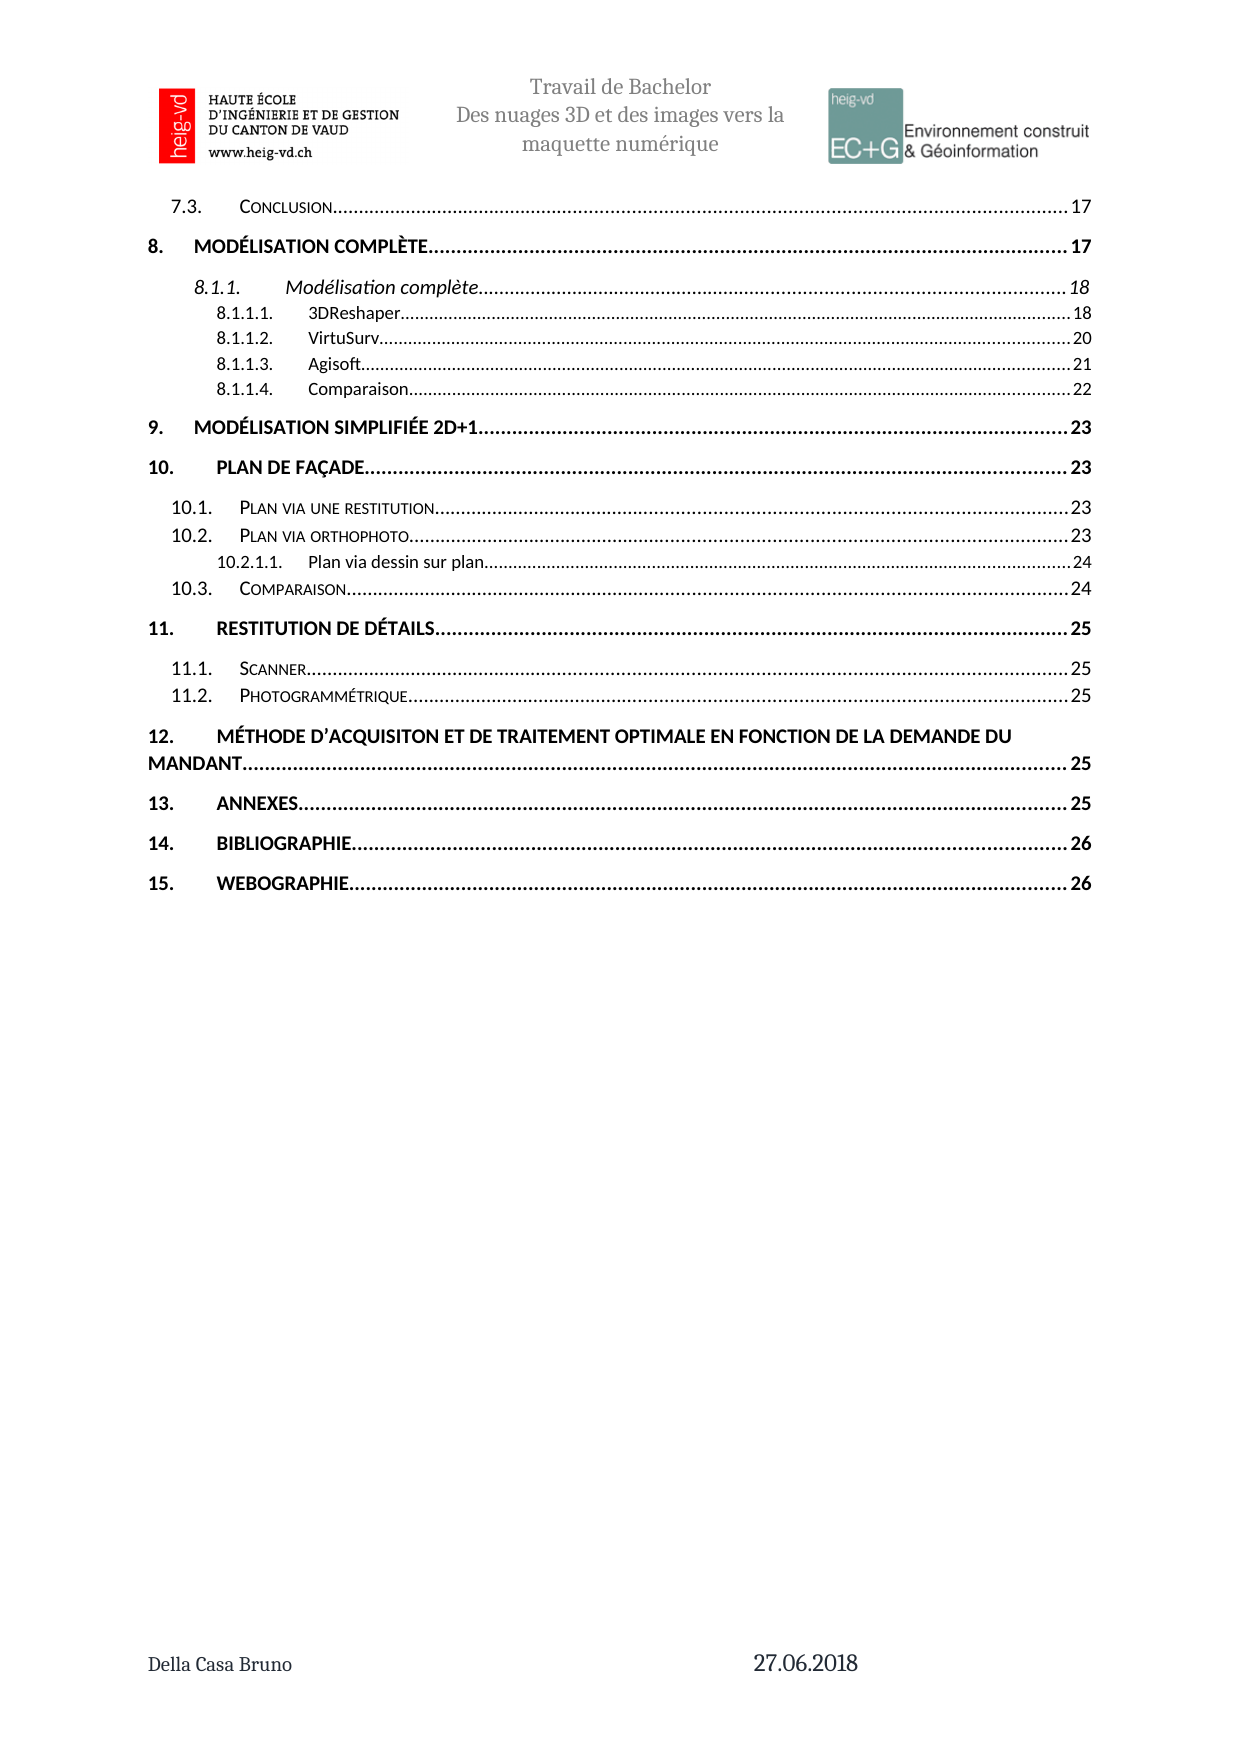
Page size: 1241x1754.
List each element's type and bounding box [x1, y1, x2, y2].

picture [827, 87, 1093, 165]
picture [147, 87, 410, 165]
